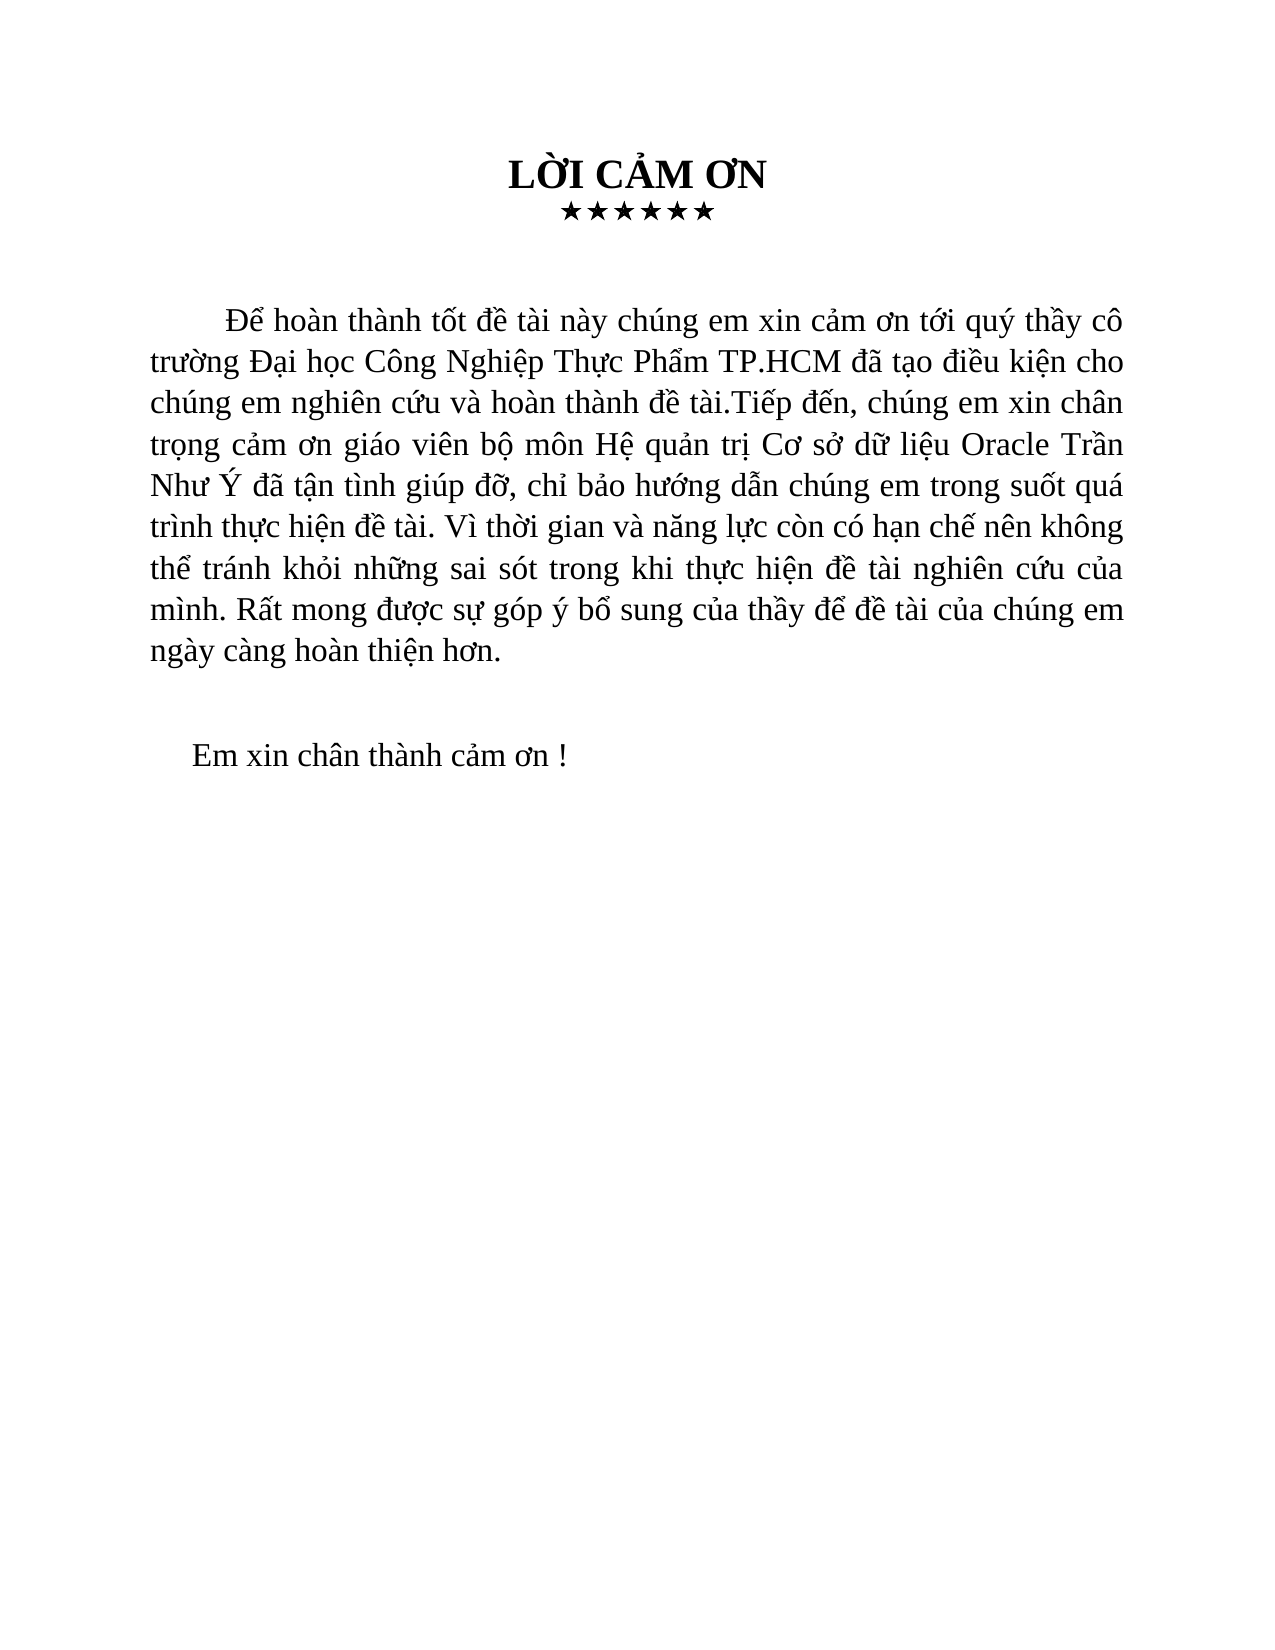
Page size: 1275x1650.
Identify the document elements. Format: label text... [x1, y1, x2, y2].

text Em xin chân thành cảm ơn ! [150, 736, 1125, 774]
subtitle LỜI CẢM ƠN [150, 150, 1125, 198]
text Để hoàn thành tốt đề tài này chúng em xin cảm ơn tới quý thầy cô trường Đại học Công Nghiệp Thực Phẩm TP.HCM đã tạo điều kiện cho chúng em nghiên cứu và hoàn thành đề tài.Tiếp đến, chúng em xin chân trọng cảm ơn giáo viên bộ môn Hệ quản trị Cơ sở dữ liệu Oracle Trần Như Ý đã tận tình giúp đỡ, chỉ bảo hướng dẫn chúng em trong suốt quá trình thực hiện đề tài. Vì thời gian và năng lực còn có hạn chế nên không thể tránh khỏi những sai sót trong khi thực hiện đề tài nghiên cứu của mình. Rất mong được sự góp ý bổ sung của thầy để đề tài của chúng em ngày càng hoàn thiện hơn. [150, 300, 1125, 669]
